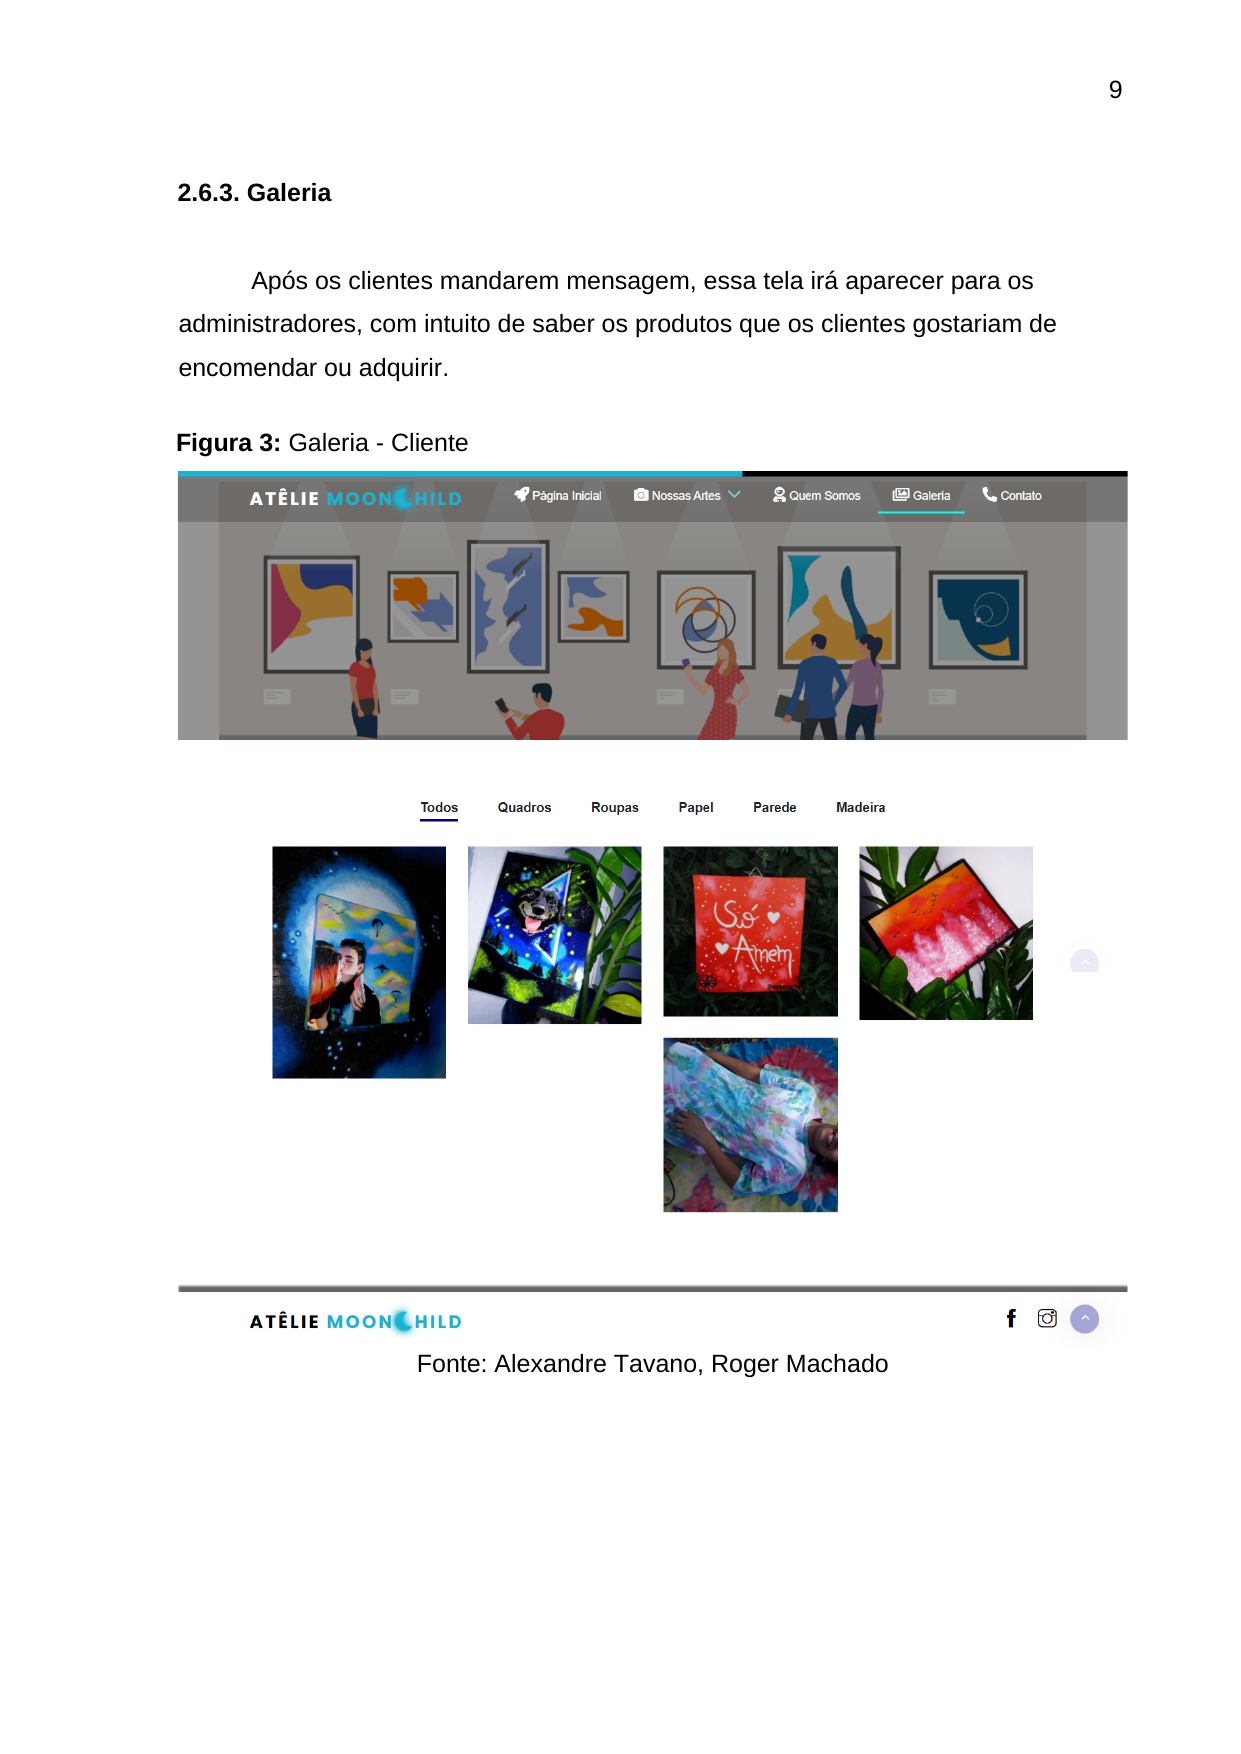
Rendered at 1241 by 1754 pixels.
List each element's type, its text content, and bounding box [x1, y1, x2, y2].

picture [177, 471, 1128, 1347]
text Fonte: Alexandre Tavano, Roger Machado [177, 1349, 1128, 1377]
text 2.6.3. Galeria [177, 178, 1122, 207]
text Após os clientes mandarem mensagem, essa tela irá aparecer para os administradores, com intuito de saber os produtos que os clientes gostariam de encomendar ou adquirir. [177, 266, 1122, 382]
subtitle Figura 3: Galeria - Cliente [176, 428, 1122, 457]
